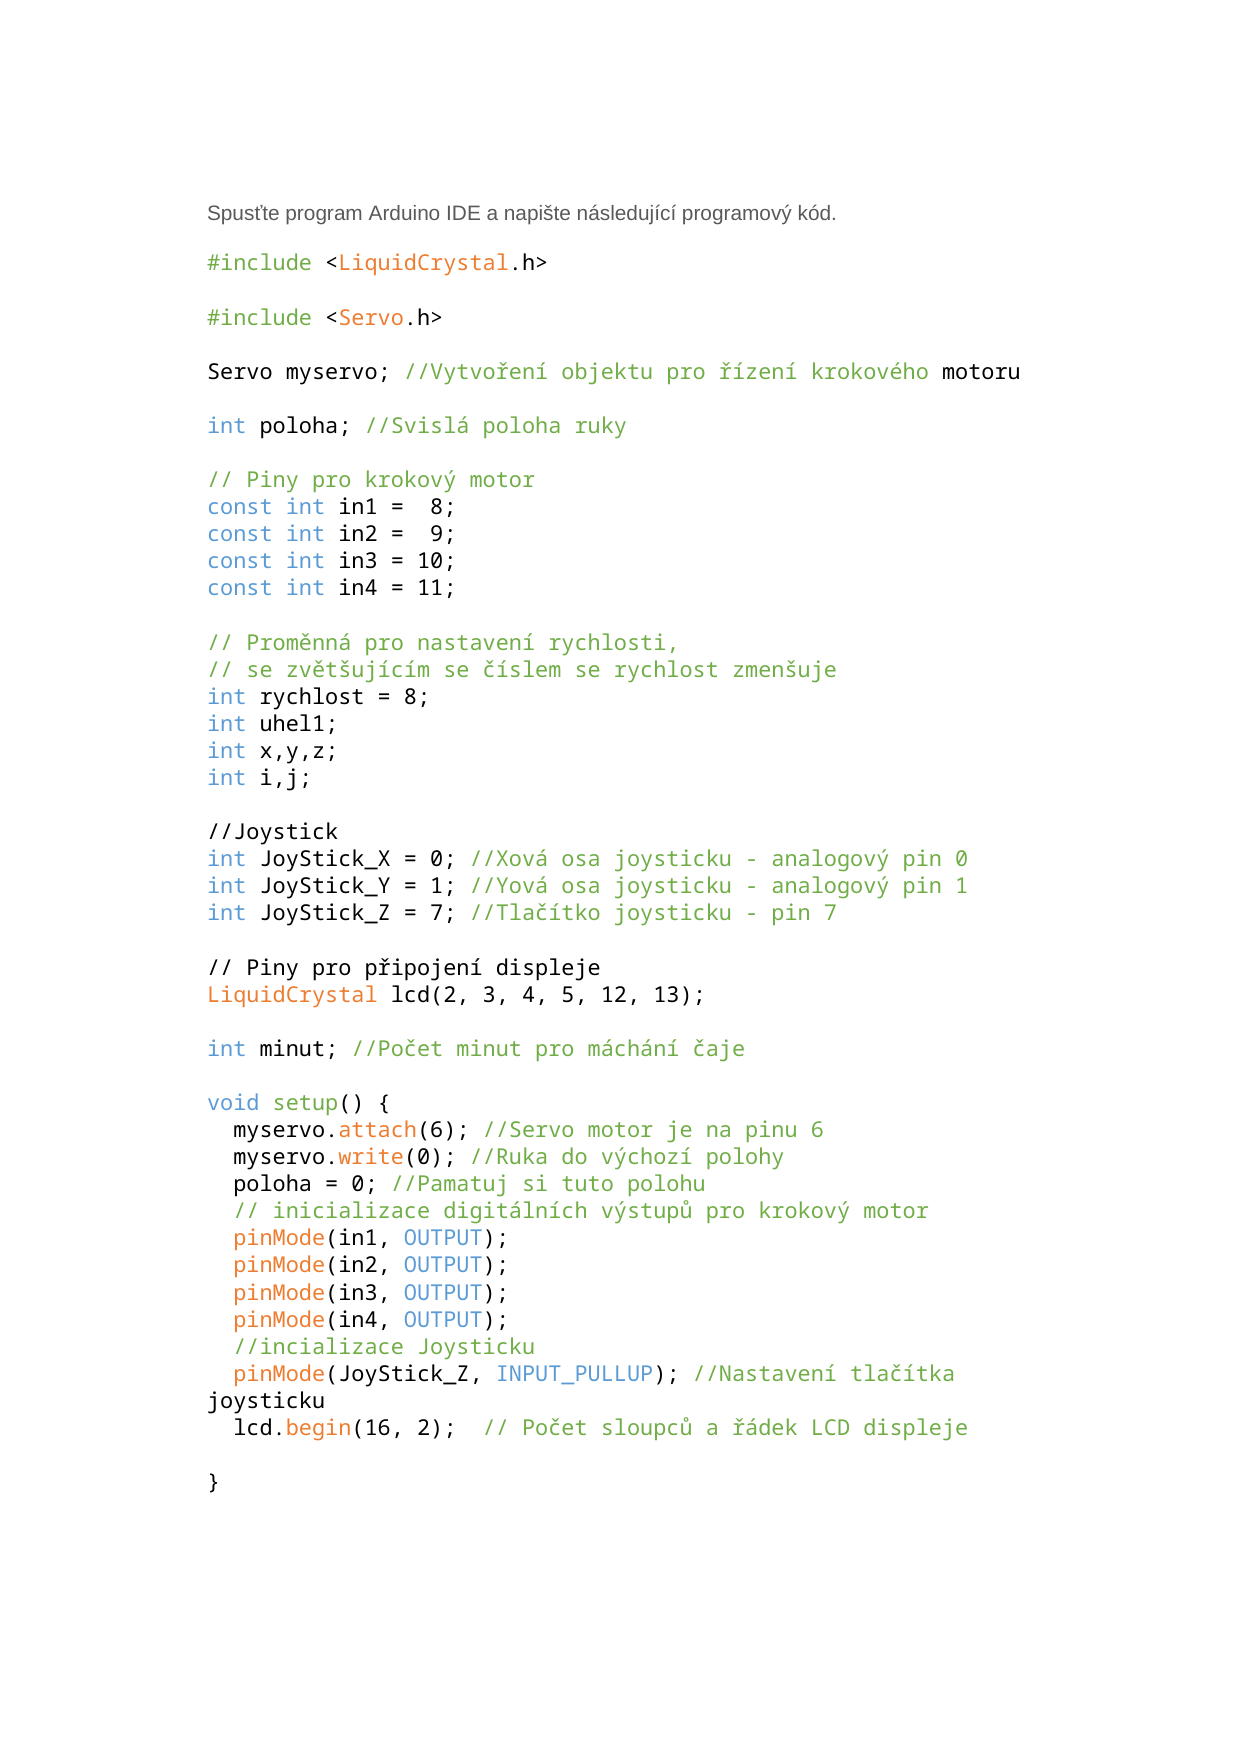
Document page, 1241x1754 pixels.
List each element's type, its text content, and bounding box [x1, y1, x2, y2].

text Spusťte program Arduino IDE a napište následující programový kód. [207, 201, 1033, 225]
text // Piny pro krokový motor [207, 466, 1033, 493]
text int JoyStick_X = 0; //Xová osa joysticku - analogový pin 0 [207, 845, 1033, 872]
text #include <Servo.h> [207, 303, 1033, 330]
text // se zvětšujícím se číslem se rychlost zmenšuje [207, 655, 1033, 682]
text int minut; //Počet minut pro máchání čaje [207, 1034, 1033, 1062]
text int x,y,z; [207, 737, 1033, 764]
text // inicializace digitálních výstupů pro krokový motor [207, 1197, 1033, 1224]
text pinMode(in1, OUTPUT); [207, 1224, 1033, 1251]
text LiquidCrystal lcd(2, 3, 4, 5, 12, 13); [207, 980, 1033, 1007]
text // Piny pro připojení displeje [207, 953, 1033, 980]
text const int in1 = 8; [207, 493, 1033, 520]
text lcd.begin(16, 2); // Počet sloupců a řádek LCD displeje [207, 1414, 1033, 1441]
text int JoyStick_Y = 1; //Yová osa joysticku - analogový pin 1 [207, 872, 1033, 899]
text } [207, 1468, 1033, 1495]
text int rychlost = 8; [207, 682, 1033, 709]
text pinMode(JoyStick_Z, INPUT_PULLUP); //Nastavení tlačítka joysticku [207, 1359, 1033, 1414]
text int JoyStick_Z = 7; //Tlačítko joysticku - pin 7 [207, 899, 1033, 926]
text Servo myservo; //Vytvoření objektu pro řízení krokového motoru [207, 357, 1033, 384]
text pinMode(in2, OUTPUT); [207, 1251, 1033, 1278]
text int i,j; [207, 764, 1033, 791]
text //incializace Joysticku [207, 1332, 1033, 1359]
text int uhel1; [207, 709, 1033, 737]
text const int in3 = 10; [207, 547, 1033, 574]
text void setup() { [207, 1089, 1033, 1116]
text #include <LiquidCrystal.h> [207, 249, 1033, 276]
text // Proměnná pro nastavení rychlosti, [207, 628, 1033, 655]
text //Joystick [207, 818, 1033, 845]
text pinMode(in4, OUTPUT); [207, 1305, 1033, 1332]
text poloha = 0; //Pamatuj si tuto polohu [207, 1170, 1033, 1197]
text int poloha; //Svislá poloha ruky [207, 412, 1033, 439]
text myservo.attach(6); //Servo motor je na pinu 6 [207, 1116, 1033, 1143]
text myservo.write(0); //Ruka do výchozí polohy [207, 1143, 1033, 1170]
text const int in2 = 9; [207, 520, 1033, 547]
text const int in4 = 11; [207, 574, 1033, 601]
text pinMode(in3, OUTPUT); [207, 1278, 1033, 1305]
